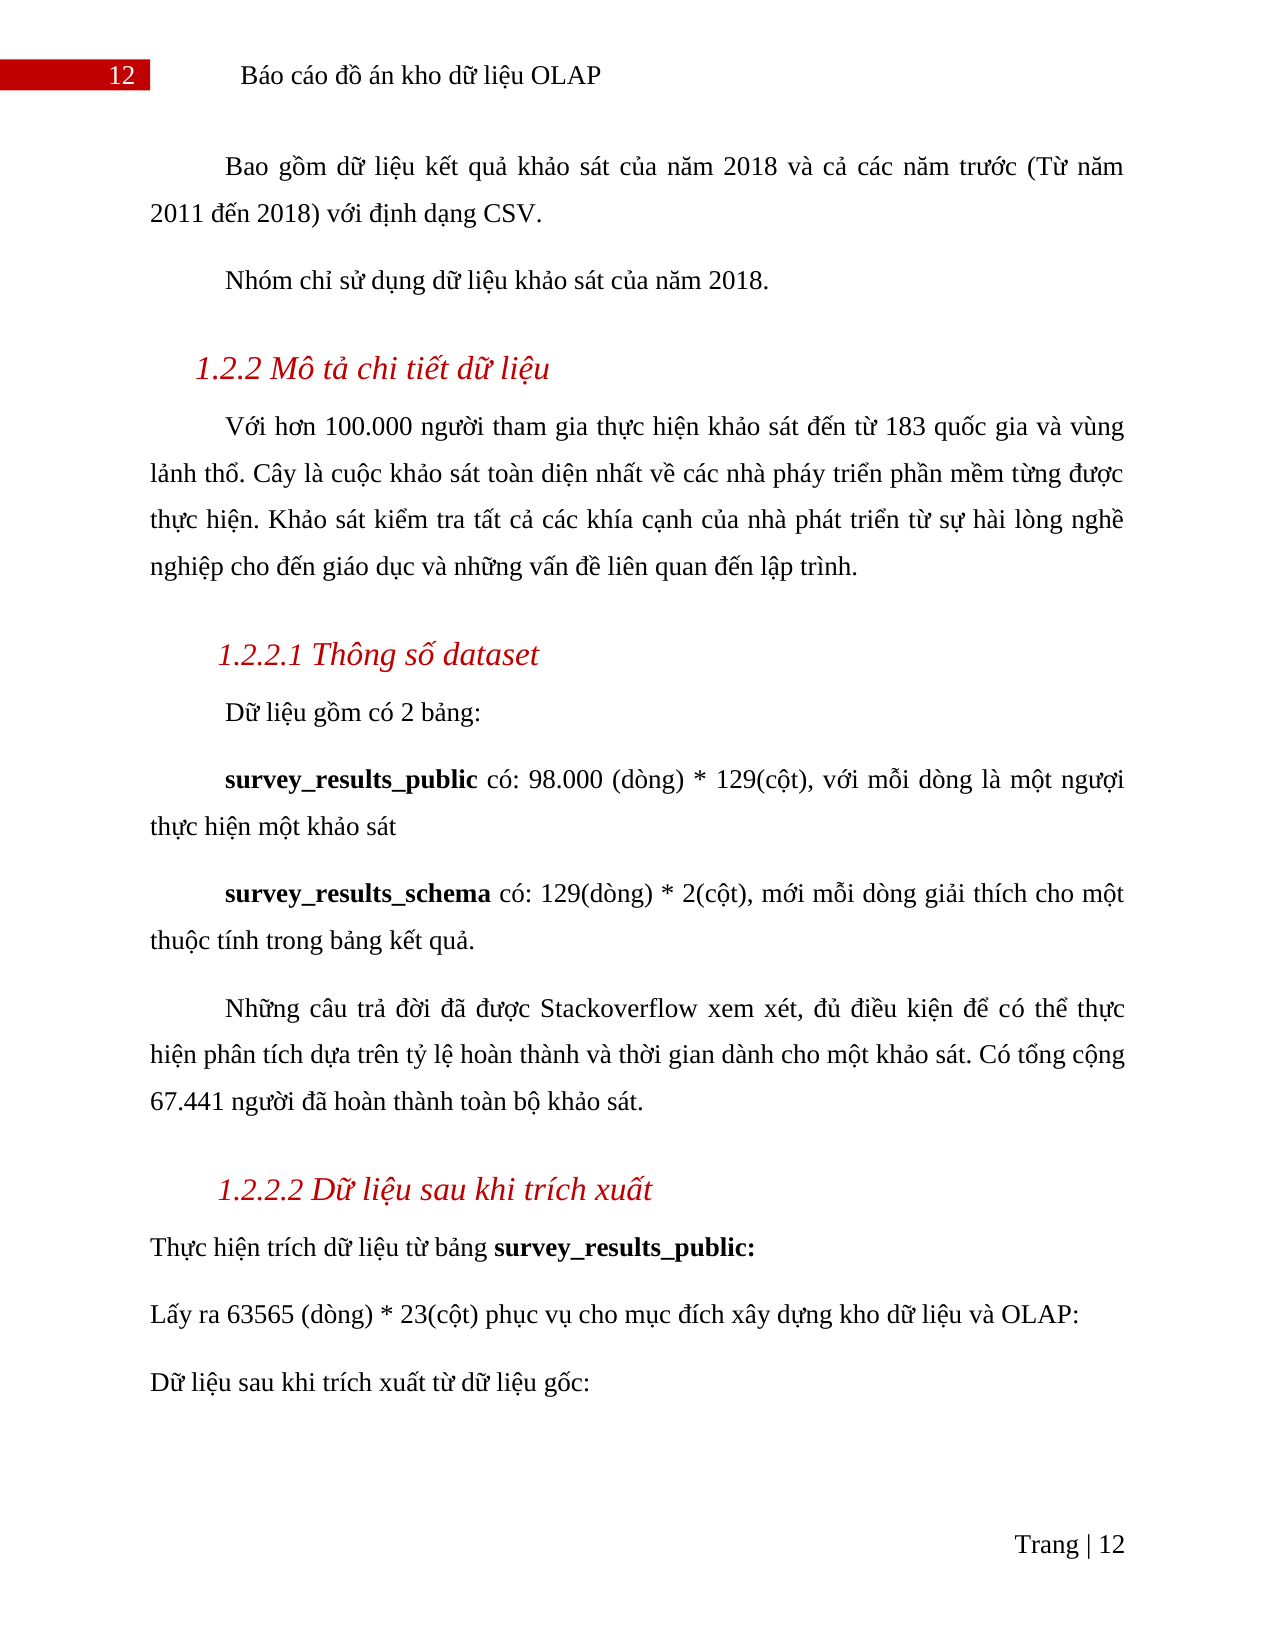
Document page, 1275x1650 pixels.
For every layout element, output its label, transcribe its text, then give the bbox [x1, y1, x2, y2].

text Mô tả chi tiết dữ liệu [195, 348, 1125, 387]
text Lấy ra 63565 (dòng) * 23(cột) phục vụ cho mục đích xây dựng kho dữ liệu và OLAP: [150, 1298, 1125, 1329]
text Dữ liệu sau khi trích xuất từ dữ liệu gốc: [150, 1366, 1125, 1397]
text Dữ liệu gồm có 2 bảng: [150, 696, 1125, 727]
text Dữ liệu sau khi trích xuất [217, 1169, 1125, 1207]
text Thực hiện trích dữ liệu từ bảng survey_results_public: [150, 1231, 1125, 1262]
text Những câu trả đời đã được Stackoverflow xem xét, đủ điều kiện để có thể thực hiện phân tích dựa trên tỷ lệ hoàn thành và thời gian dành cho một khảo sát. Có tổng cộng 67.441 người đã hoàn thành toàn bộ khảo sát. [150, 992, 1125, 1116]
text Nhóm chỉ sử dụng dữ liệu khảo sát của năm 2018. [150, 264, 1125, 295]
text Với hơn 100.000 người tham gia thực hiện khảo sát đến từ 183 quốc gia và vùng lảnh thổ. Cây là cuộc khảo sát toàn diện nhất về các nhà pháy triển phần mềm từng được thực hiện. Khảo sát kiểm tra tất cả các khía cạnh của nhà phát triển từ sự hài lòng nghề nghiệp cho đến giáo dục và những vấn đề liên quan đến lập trình. [150, 410, 1125, 581]
text Bao gồm dữ liệu kết quả khảo sát của năm 2018 và cả các năm trước (Từ năm 2011 đến 2018) với định dạng CSV. [150, 150, 1125, 228]
text survey_results_public có: 98.000 (dòng) * 129(cột), với mỗi dòng là một ngượi thực hiện một khảo sát [150, 763, 1125, 841]
text survey_results_schema có: 129(dòng) * 2(cột), mới mỗi dòng giải thích cho một thuộc tính trong bảng kết quả. [150, 877, 1125, 955]
text Thông số dataset [217, 634, 1125, 672]
